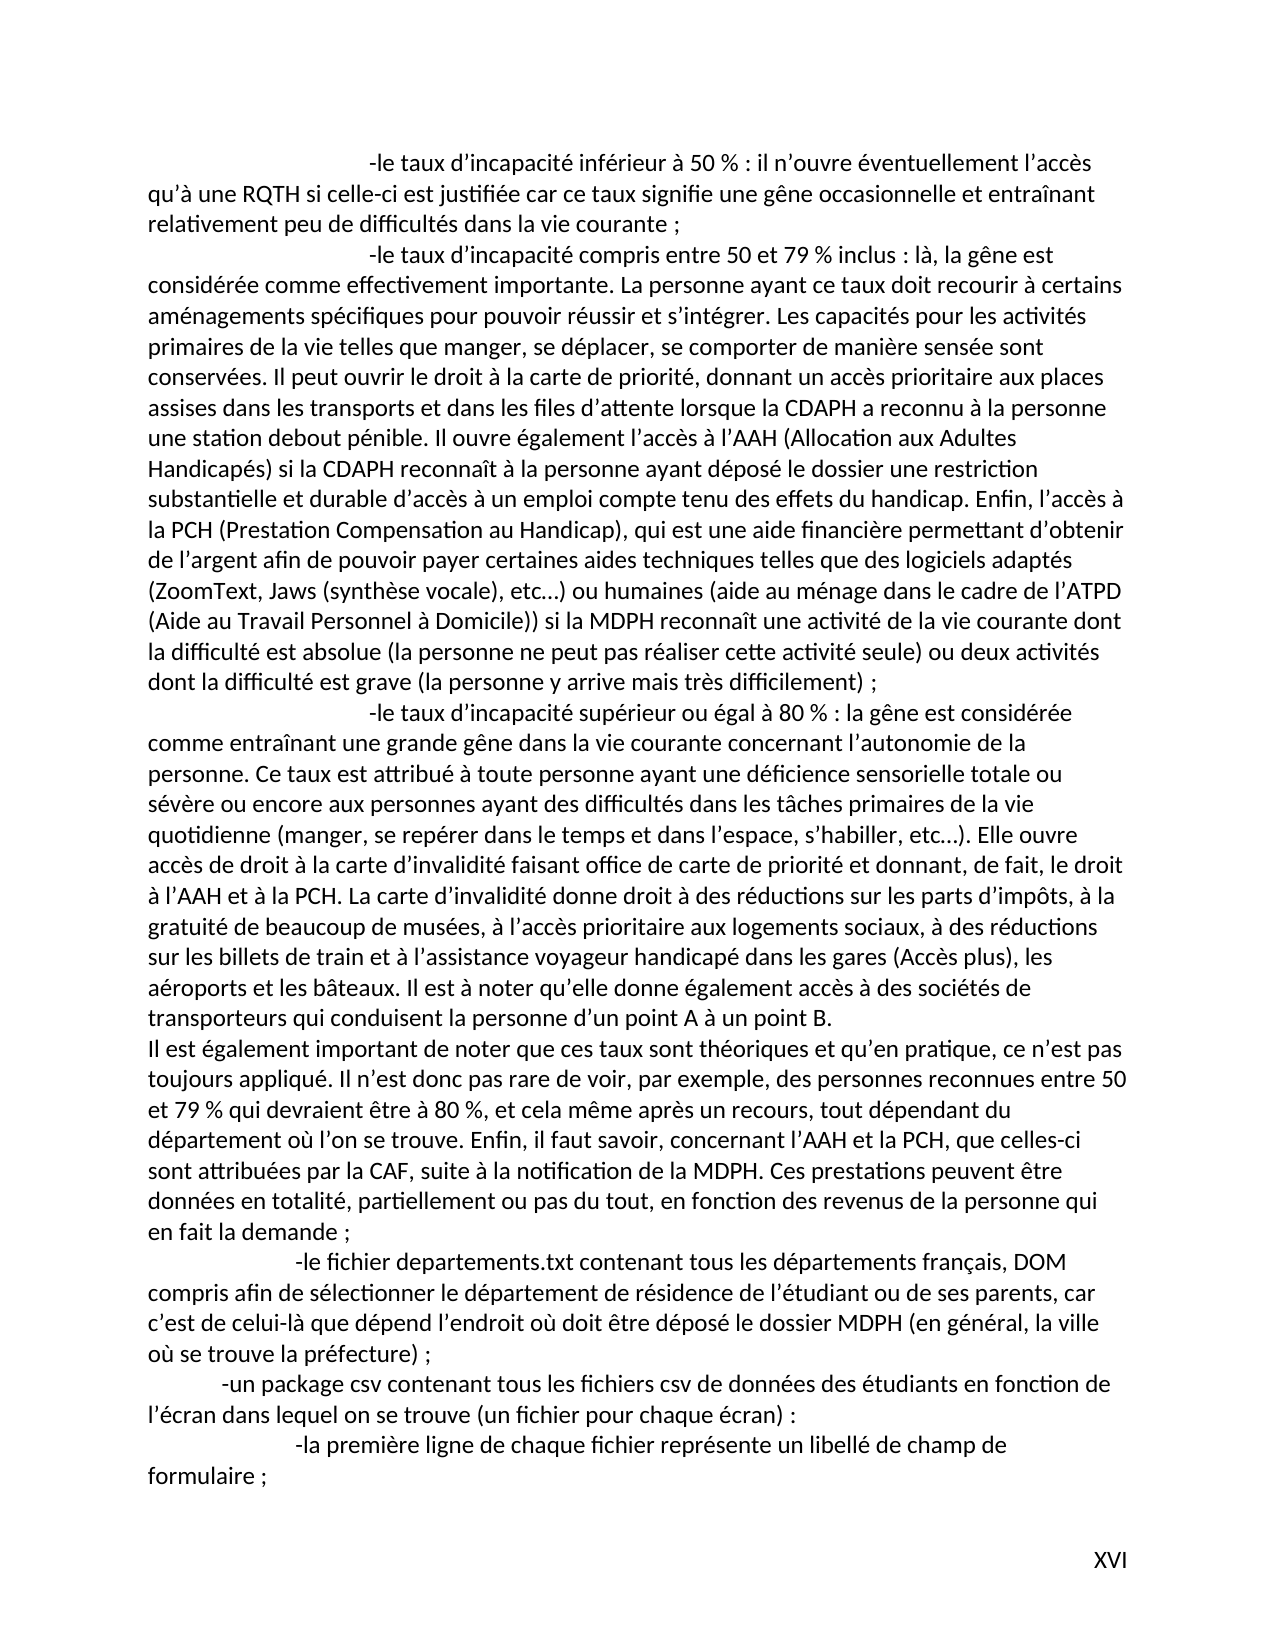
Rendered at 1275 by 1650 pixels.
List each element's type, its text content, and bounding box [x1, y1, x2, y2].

text -le taux d’incapacité compris entre 50 et 79 % inclus : là, la gêne est considérée comme effectivement importante. La personne ayant ce taux doit recourir à certains aménagements spécifiques pour pouvoir réussir et s’intégrer. Les capacités pour les activités primaires de la vie telles que manger, se déplacer, se comporter de manière sensée sont conservées. Il peut ouvrir le droit à la carte de priorité, donnant un accès prioritaire aux places assises dans les transports et dans les files d’attente lorsque la CDAPH a reconnu à la personne une station debout pénible. Il ouvre également l’accès à l’AAH (Allocation aux Adultes Handicapés) si la CDAPH reconnaît à la personne ayant déposé le dossier une restriction substantielle et durable d’accès à un emploi compte tenu des effets du handicap. Enfin, l’accès à la PCH (Prestation Compensation au Handicap), qui est une aide financière permettant d’obtenir de l’argent afin de pouvoir payer certaines aides techniques telles que des logiciels adaptés (ZoomText, Jaws (synthèse vocale), etc…) ou humaines (aide au ménage dans le cadre de l’ATPD (Aide au Travail Personnel à Domicile)) si la MDPH reconnaît une activité de la vie courante dont la difficulté est absolue (la personne ne peut pas réaliser cette activité seule) ou deux activités dont la difficulté est grave (la personne y arrive mais très difficilement) ; [148, 239, 1127, 697]
text -le taux d’incapacité inférieur à 50 % : il n’ouvre éventuellement l’accès qu’à une RQTH si celle-ci est justifiée car ce taux signifie une gêne occasionnelle et entraînant relativement peu de difficultés dans la vie courante ; [148, 148, 1127, 239]
text -le taux d’incapacité supérieur ou égal à 80 % : la gêne est considérée comme entraînant une grande gêne dans la vie courante concernant l’autonomie de la personne. Ce taux est attribué à toute personne ayant une déficience sensorielle totale ou sévère ou encore aux personnes ayant des difficultés dans les tâches primaires de la vie quotidienne (manger, se repérer dans le temps et dans l’espace, s’habiller, etc…). Elle ouvre accès de droit à la carte d’invalidité faisant office de carte de priorité et donnant, de fait, le droit à l’AAH et à la PCH. La carte d’invalidité donne droit à des réductions sur les parts d’impôts, à la gratuité de beaucoup de musées, à l’accès prioritaire aux logements sociaux, à des réductions sur les billets de train et à l’assistance voyageur handicapé dans les gares (Accès plus), les aéroports et les bâteaux. Il est à noter qu’elle donne également accès à des sociétés de transporteurs qui conduisent la personne d’un point A à un point B. [148, 697, 1127, 1033]
text -le fichier departements.txt contenant tous les départements français, DOM compris afin de sélectionner le département de résidence de l’étudiant ou de ses parents, car c’est de celui-là que dépend l’endroit où doit être déposé le dossier MDPH (en général, la ville où se trouve la préfecture) ; [148, 1246, 1127, 1368]
text -la première ligne de chaque fichier représente un libellé de champ de formulaire ; [148, 1429, 1127, 1491]
text Il est également important de noter que ces taux sont théoriques et qu’en pratique, ce n’est pas toujours appliqué. Il n’est donc pas rare de voir, par exemple, des personnes reconnues entre 50 et 79 % qui devraient être à 80 %, et cela même après un recours, tout dépendant du département où l’on se trouve. Enfin, il faut savoir, concernant l’AAH et la PCH, que celles-ci sont attribuées par la CAF, suite à la notification de la MDPH. Ces prestations peuvent être données en totalité, partiellement ou pas du tout, en fonction des revenus de la personne qui en fait la demande ; [148, 1033, 1127, 1246]
text -un package csv contenant tous les fichiers csv de données des étudiants en fonction de l’écran dans lequel on se trouve (un fichier pour chaque écran) : [148, 1368, 1127, 1429]
